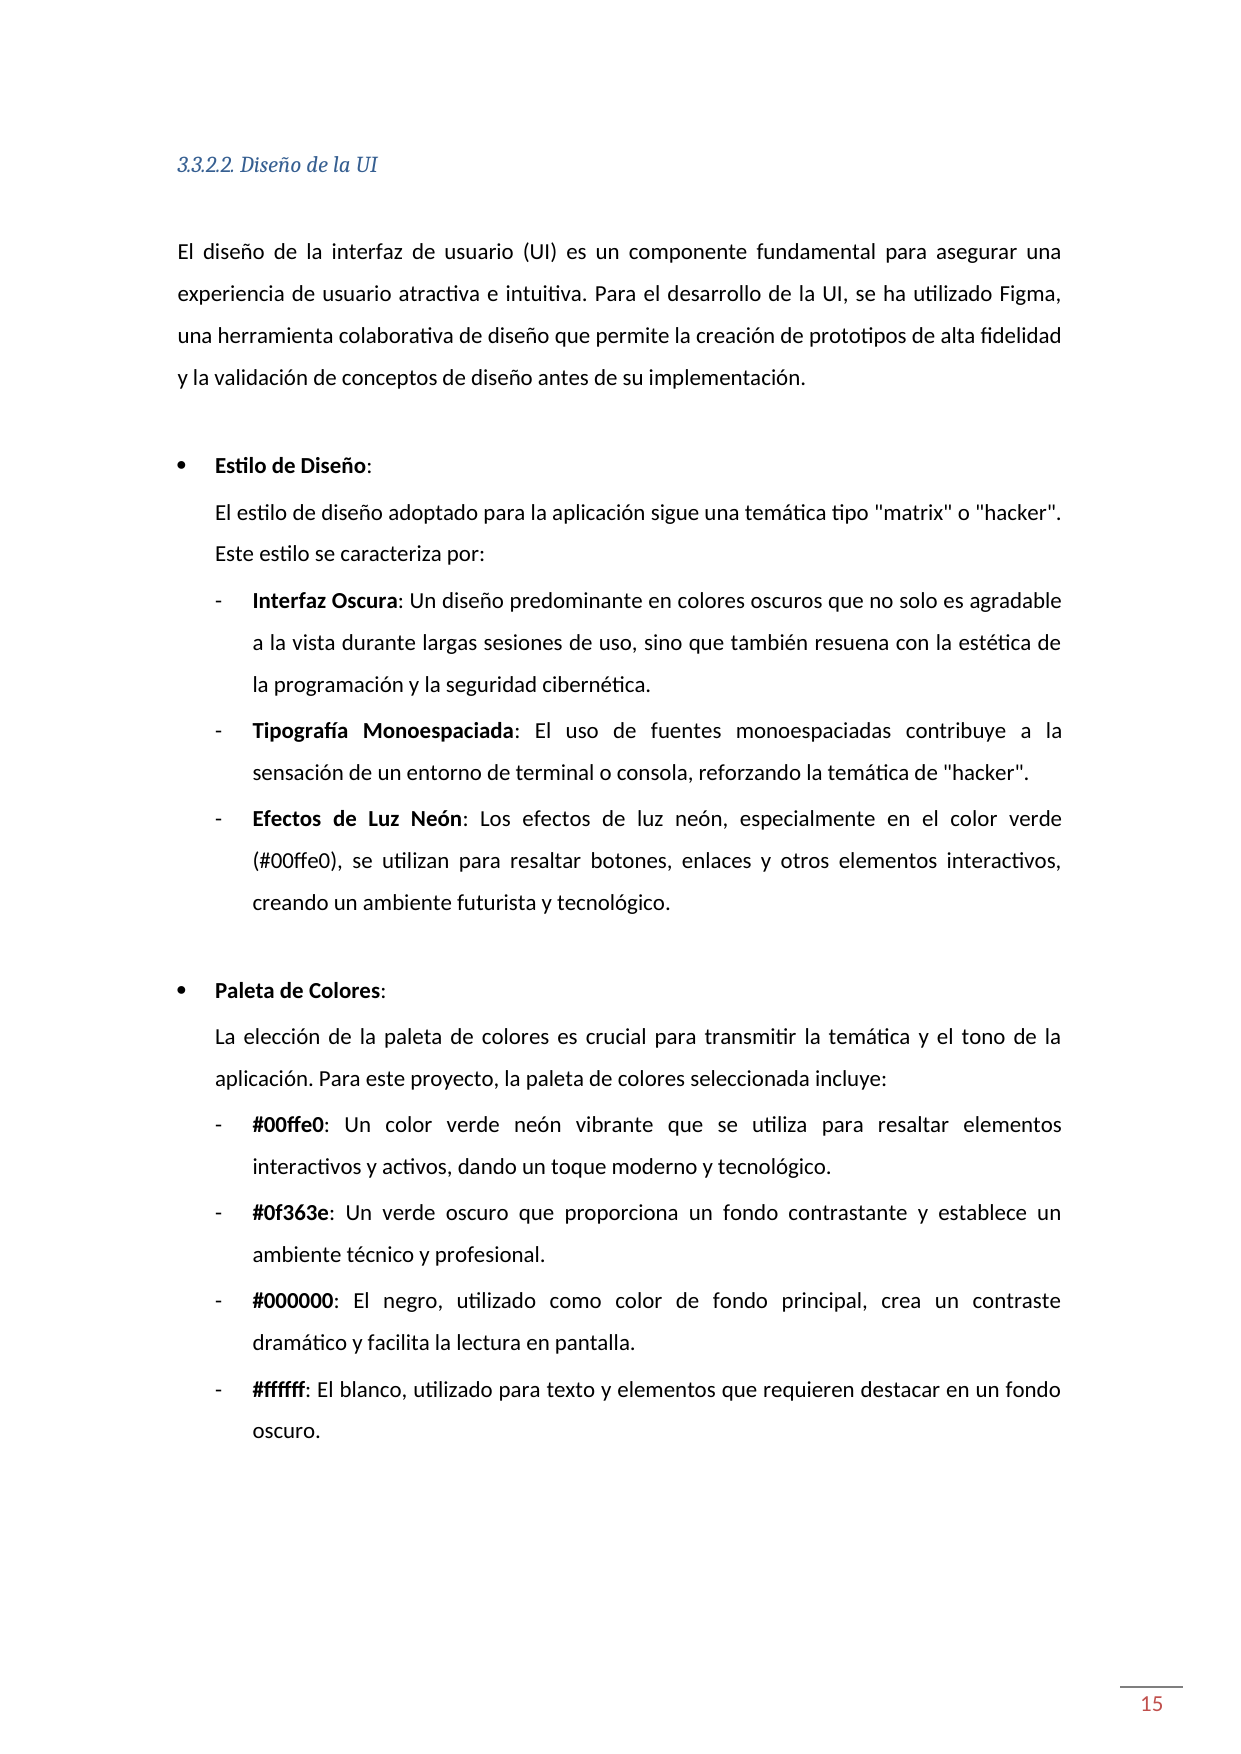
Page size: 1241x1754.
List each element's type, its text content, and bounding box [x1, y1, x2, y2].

subtitle 3.3.2.2. Diseño de la UI [177, 152, 1063, 178]
subtitle #000000: El negro, utilizado como color de fondo principal, crea un contraste dramático y facilita la lectura en pantalla. [215, 1287, 1063, 1357]
subtitle Tipografía Monoespaciada: El uso de fuentes monoespaciadas contribuye a la sensación de un entorno de terminal o consola, reforzando la temática de "hacker". [215, 716, 1063, 786]
subtitle #00ffe0: Un color verde neón vibrante que se utiliza para resaltar elementos interactivos y activos, dando un toque moderno y tecnológico. [215, 1110, 1063, 1180]
subtitle La elección de la paleta de colores es crucial para transmitir la temática y el tono de la aplicación. Para este proyecto, la paleta de colores seleccionada incluye: [215, 1022, 1063, 1092]
subtitle El diseño de la interfaz de usuario (UI) es un componente fundamental para asegurar una experiencia de usuario atractiva e intuitiva. Para el desarrollo de la UI, se ha utilizado Figma, una herramienta colaborativa de diseño que permite la creación de prototipos de alta fidelidad y la validación de conceptos de diseño antes de su implementación. [177, 237, 1063, 391]
subtitle El estilo de diseño adoptado para la aplicación sigue una temática tipo "matrix" o "hacker". Este estilo se caracteriza por: [215, 498, 1063, 568]
subtitle Interfaz Oscura: Un diseño predominante en colores oscuros que no solo es agradable a la vista durante largas sesiones de uso, sino que también resuena con la estética de la programación y la seguridad cibernética. [215, 586, 1063, 698]
subtitle Paleta de Colores: [177, 976, 1063, 1004]
subtitle Estilo de Diseño: [177, 451, 1063, 479]
subtitle Efectos de Luz Neón: Los efectos de luz neón, especialmente en el color verde (#00ffe0), se utilizan para resaltar botones, enlaces y otros elementos interactivos, creando un ambiente futurista y tecnológico. [215, 804, 1063, 916]
subtitle #ffffff: El blanco, utilizado para texto y elementos que requieren destacar en un fondo oscuro. [215, 1375, 1063, 1445]
subtitle #0f363e: Un verde oscuro que proporciona un fondo contrastante y establece un ambiente técnico y profesional. [215, 1198, 1063, 1268]
